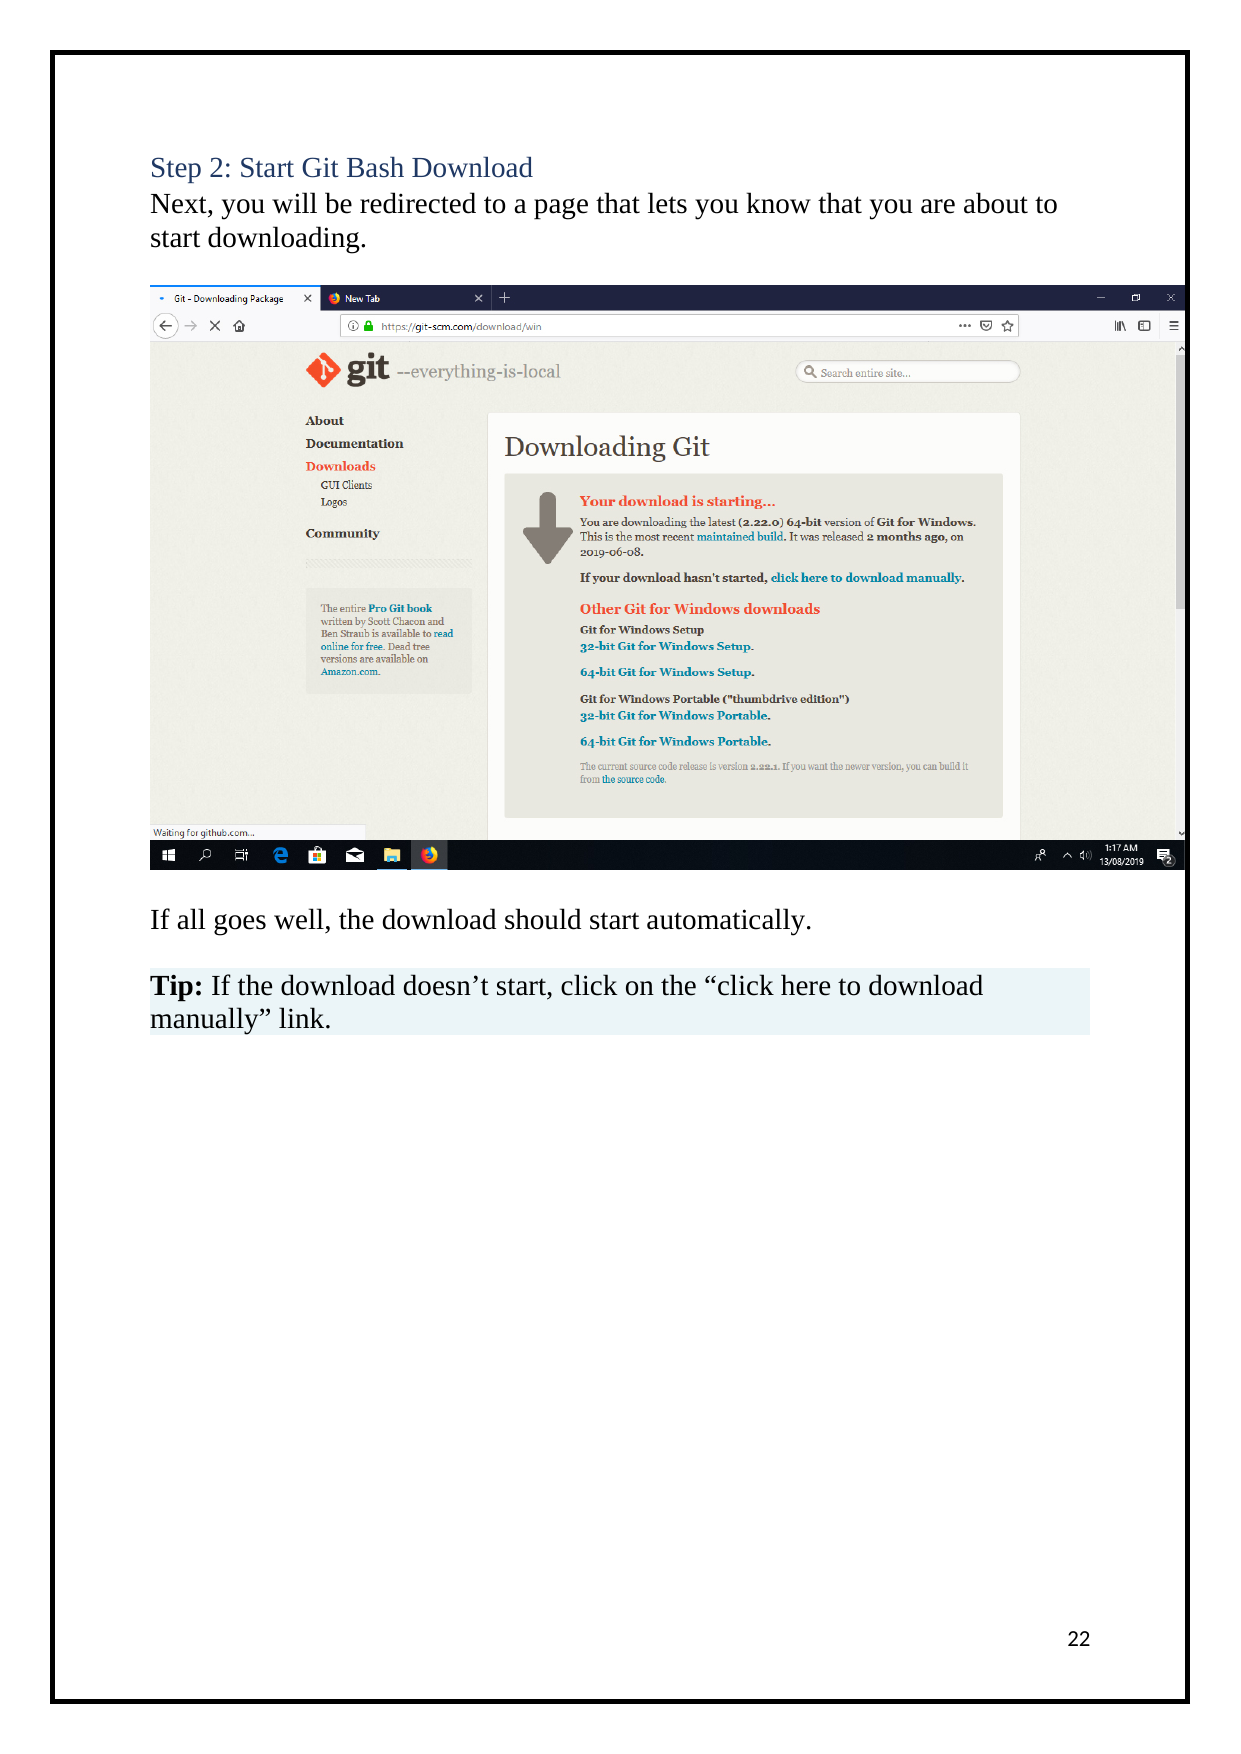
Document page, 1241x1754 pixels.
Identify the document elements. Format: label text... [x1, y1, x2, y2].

subtitle Step 2: Start Git Bash Download [150, 150, 1090, 183]
text Next, you will be redirected to a page that lets you know that you are about to start downloading. [150, 186, 1090, 253]
picture [150, 285, 1185, 870]
text If all goes well, the download should start automatically. [150, 902, 1090, 936]
text Tip: If the download doesn’t start, click on the “click here to download manually” link. [150, 968, 1090, 1035]
